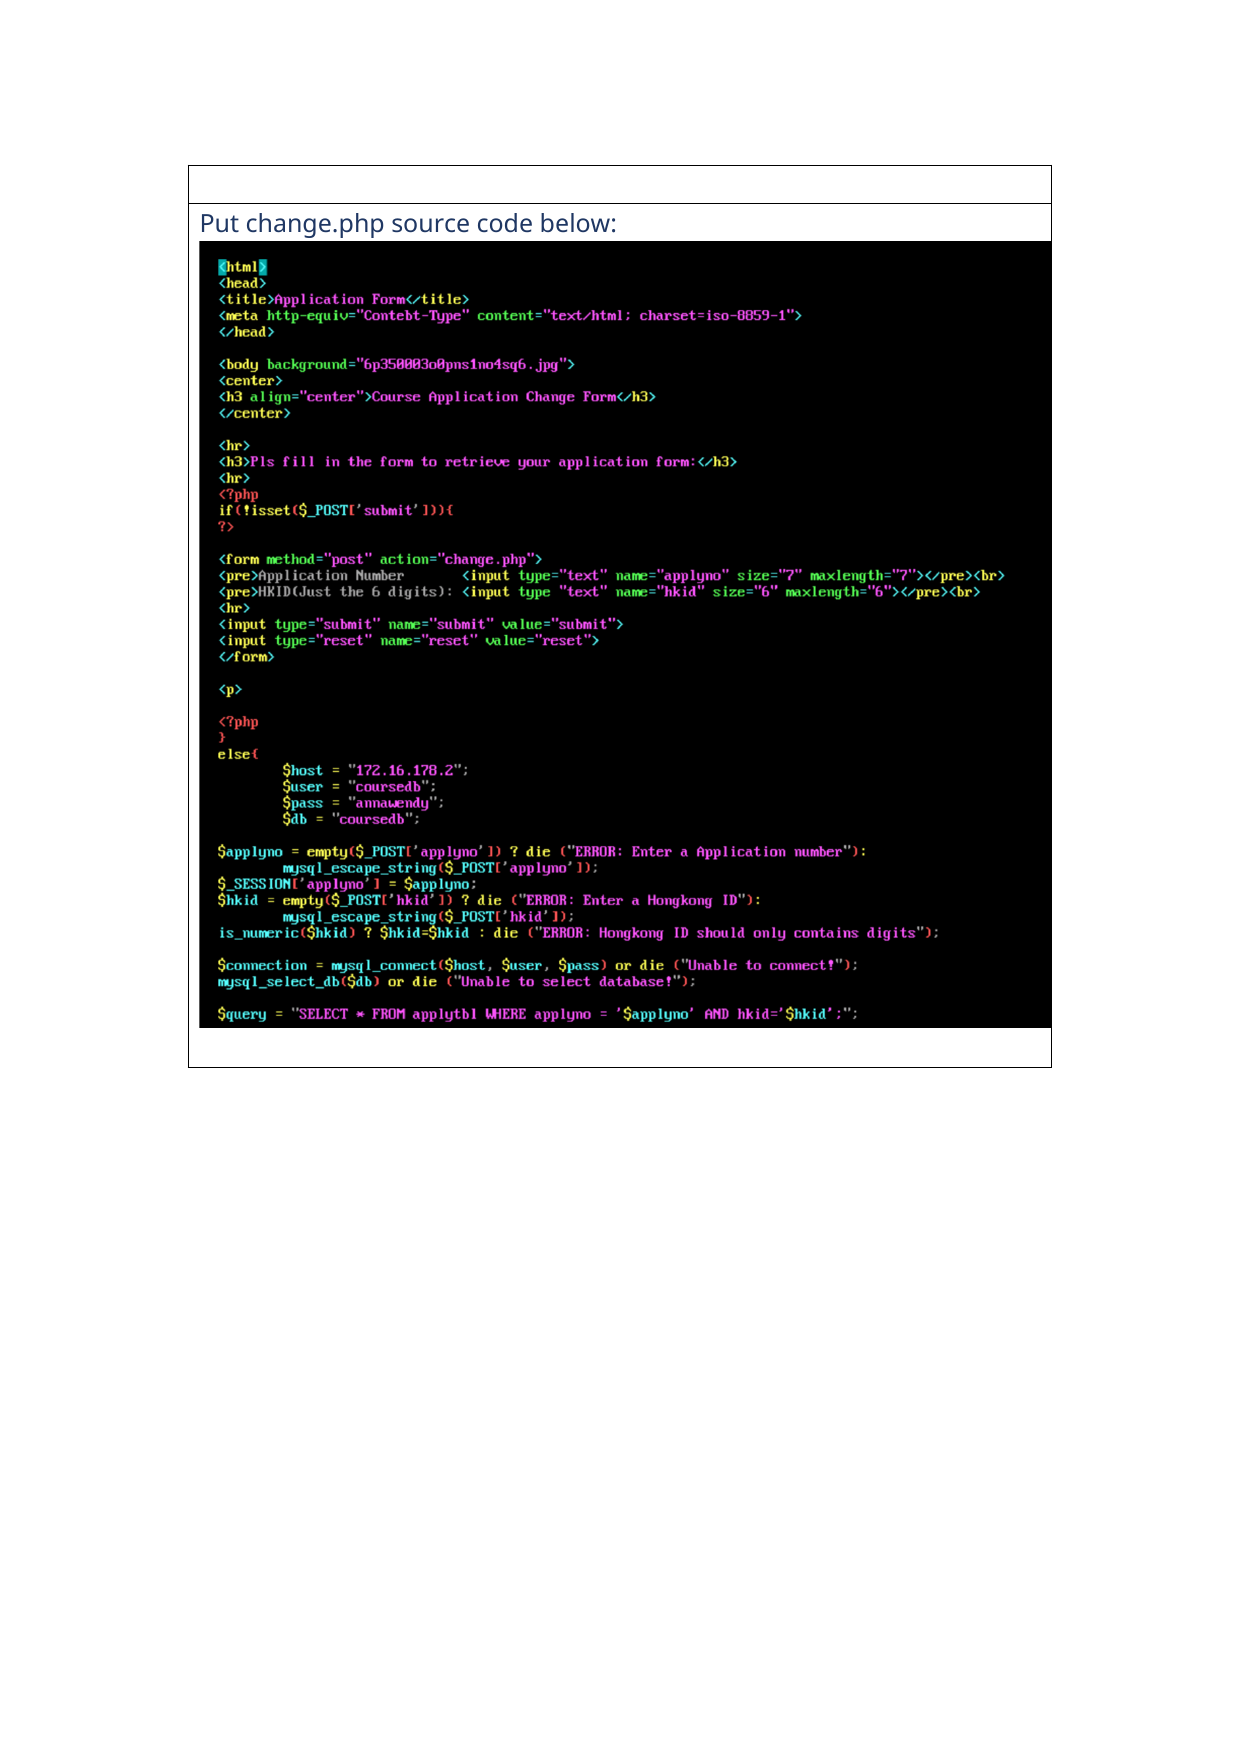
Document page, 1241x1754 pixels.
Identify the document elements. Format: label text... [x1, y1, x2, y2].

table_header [189, 166, 1051, 203]
picture [199, 241, 1052, 1028]
table_cell Put change.php source code below: Change2.php [189, 204, 1051, 1067]
